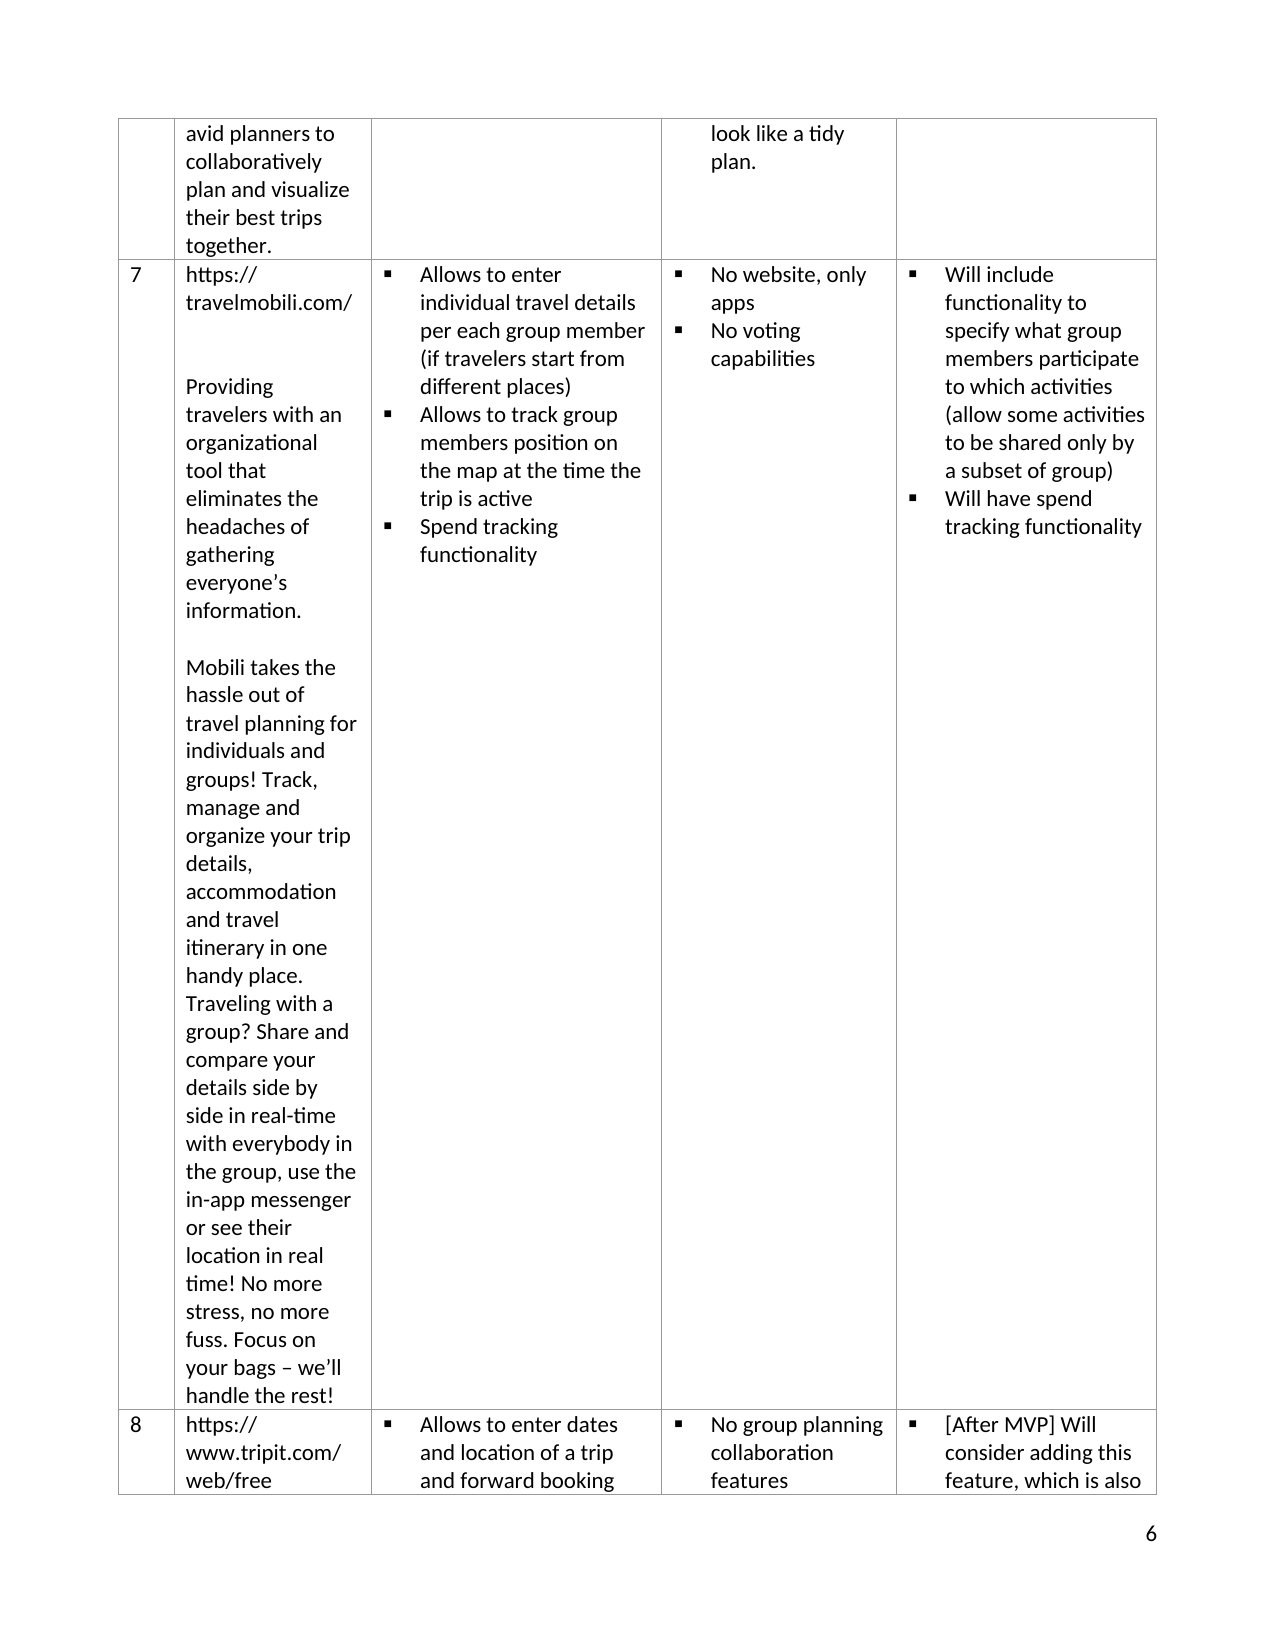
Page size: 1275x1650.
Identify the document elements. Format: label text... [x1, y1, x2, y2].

table_cell 6 [119, 119, 174, 259]
table_cell Allows to enter individual travel details per each group member (if travelers start from different places) Allows to track group members position on the map at the time the trip is active Spend tracking functionality [372, 260, 661, 1409]
table_cell https://travelmobili.com/ Providing travelers with an organizational tool that eliminates the headaches of gathering everyone’s information. Mobili takes the hassle out of travel planning for individuals and groups! Track, manage and organize your trip details, accommodation and travel itinerary in one handy place. Traveling with a group? Share and compare your details side by side in real-time with everybody in the group, use the in-app messenger or see their location in real time! No more stress, no more fuss. Focus on your bags – we’ll handle the rest! [175, 260, 371, 1409]
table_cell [372, 119, 661, 259]
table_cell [897, 1410, 1156, 1494]
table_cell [175, 119, 371, 259]
table_cell Will include functionality to specify what group members participate to which activities (allow some activities to be shared only by a subset of group) Will have spend tracking functionality [897, 260, 1156, 1409]
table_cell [662, 119, 896, 259]
table_cell No website, only apps No voting capabilities [662, 260, 896, 1409]
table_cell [897, 119, 1156, 259]
table_cell 7 [119, 260, 174, 1409]
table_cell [175, 1410, 371, 1494]
table_cell 8 [119, 1410, 174, 1494]
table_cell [372, 1410, 661, 1494]
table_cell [662, 1410, 896, 1494]
